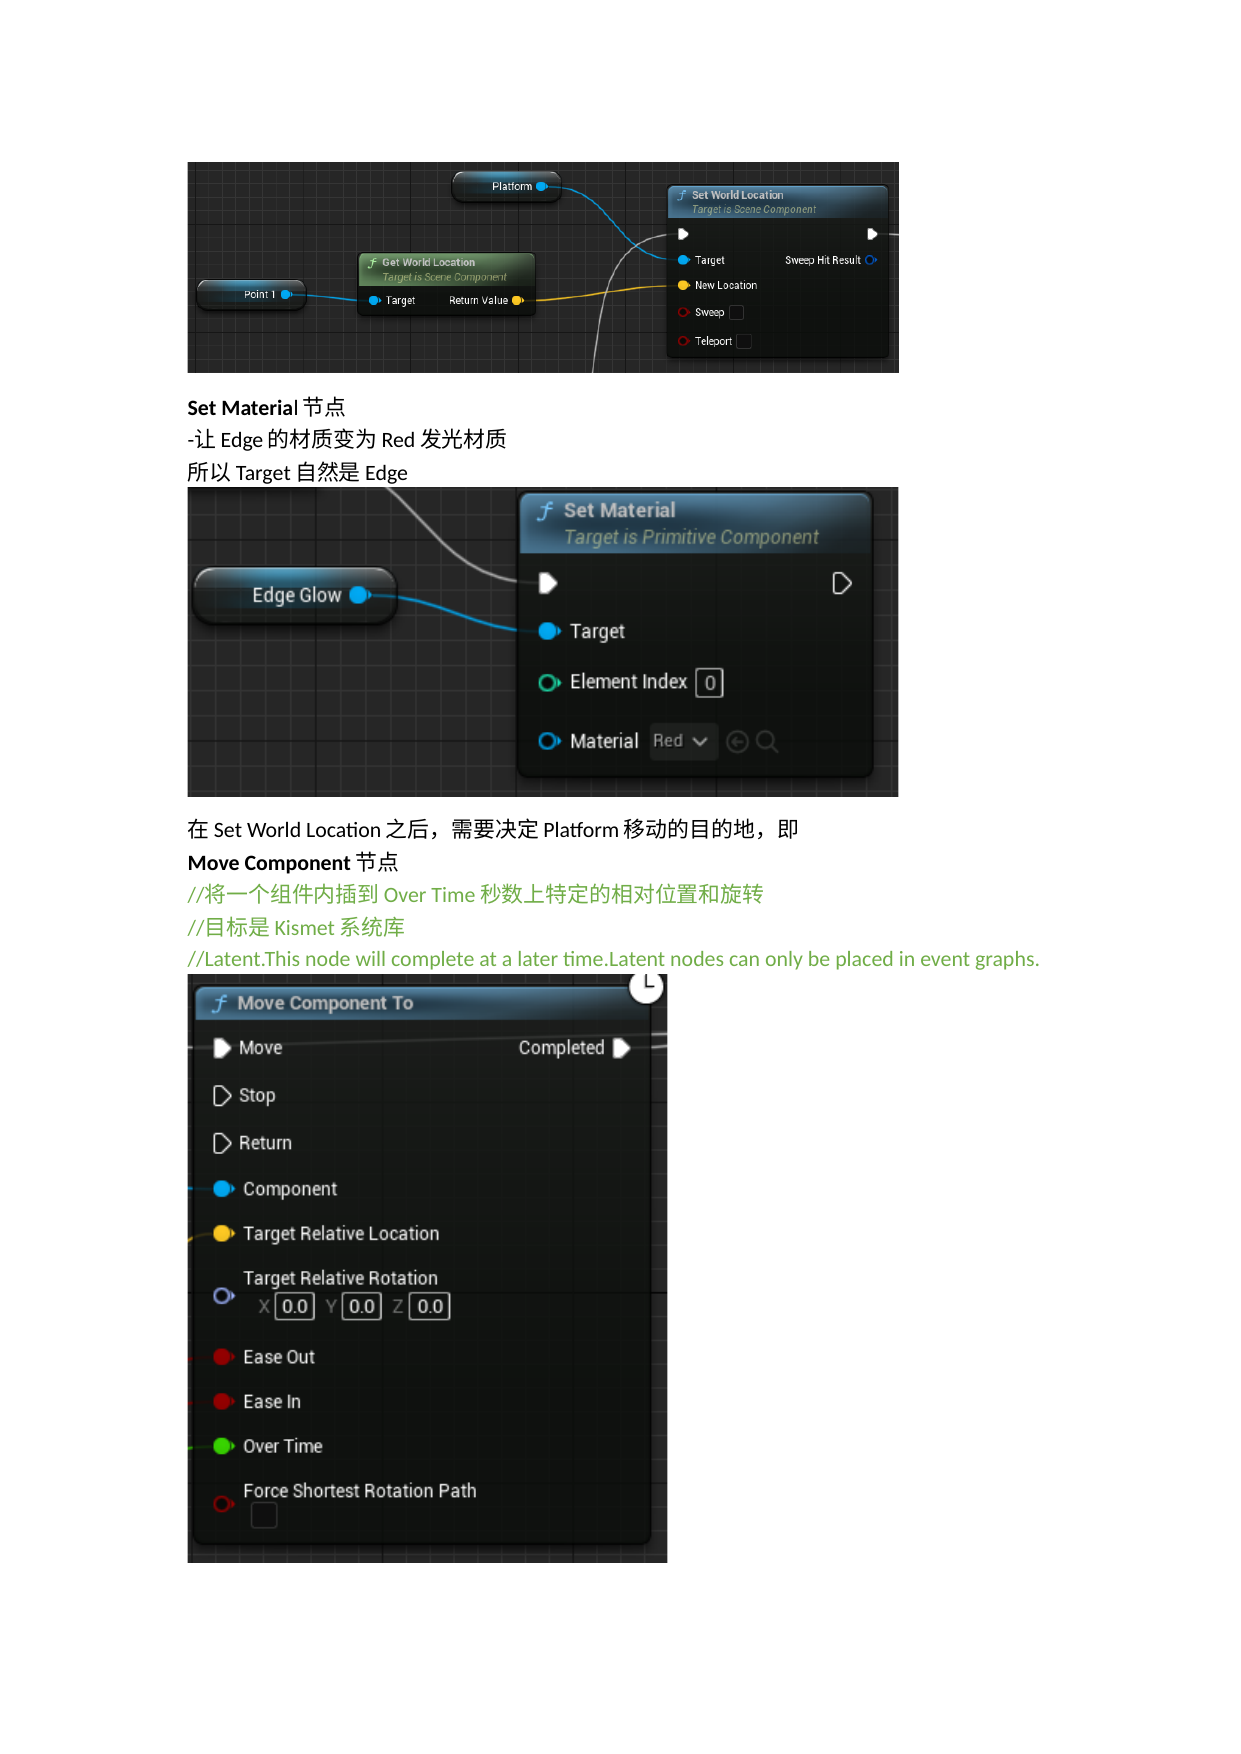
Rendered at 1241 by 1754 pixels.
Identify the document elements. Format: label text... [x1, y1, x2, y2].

text //将一个组件内插到Over Time秒数上特定的相对位置和旋转 [187, 877, 1053, 909]
picture [187, 162, 899, 373]
text //Latent.This node will complete at a later time.Latent nodes can only be placed in event graphs. [187, 942, 1053, 974]
text 所以Target自然是Edge [187, 454, 1053, 487]
text Set Material节点 [187, 389, 1053, 422]
picture [187, 487, 899, 797]
picture [187, 974, 668, 1563]
text Move Component节点 [187, 844, 1053, 877]
text 在Set World Location之后，需要决定Platform移动的目的地，即 [187, 812, 1053, 844]
text -让Edge的材质变为Red发光材质 [187, 422, 1053, 454]
text //目标是Kismet系统库 [187, 909, 1053, 942]
